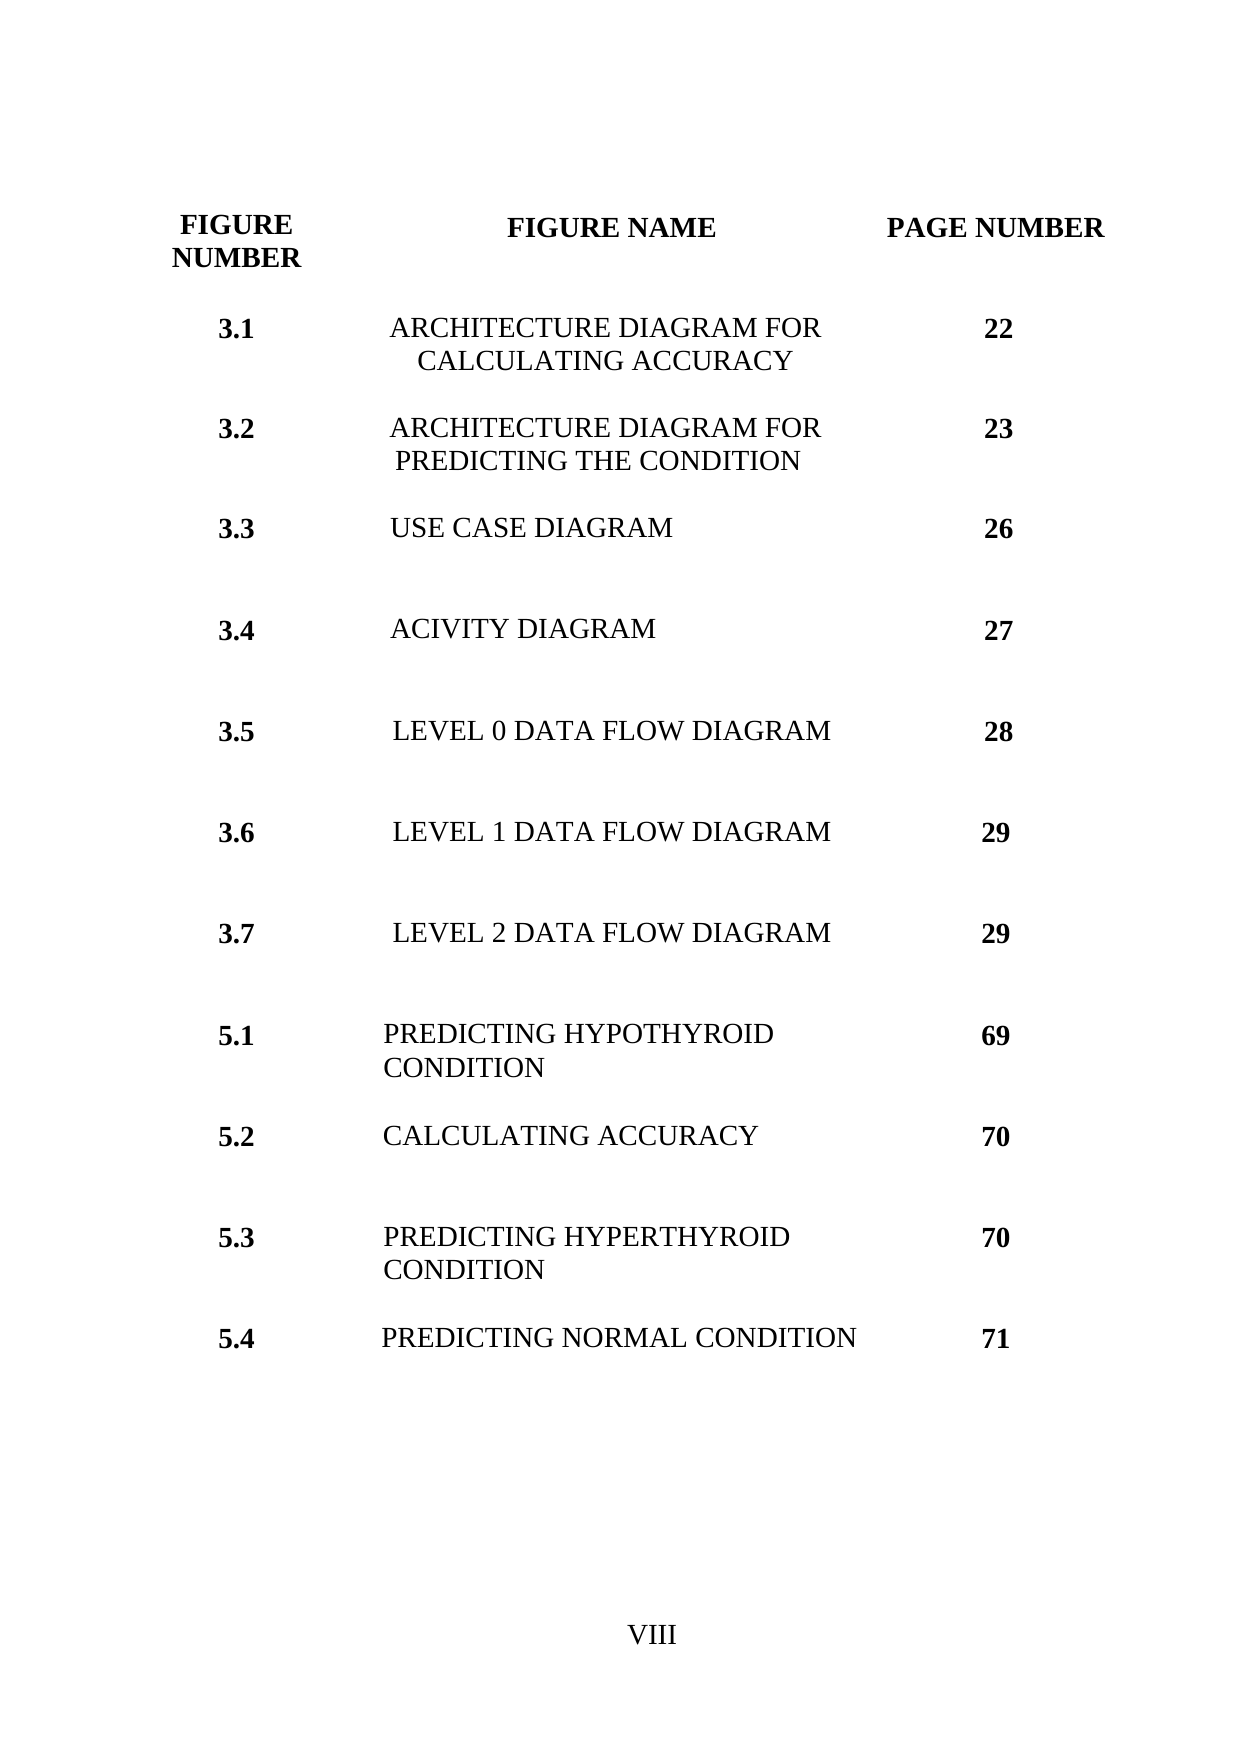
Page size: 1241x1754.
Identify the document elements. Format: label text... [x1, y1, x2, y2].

table_cell 3.1 [119, 278, 353, 377]
table_cell 3.3 [119, 478, 353, 579]
table_cell 70 [870, 1186, 1121, 1288]
table_cell 5.2 [119, 1085, 353, 1186]
table_cell LEVEL 0 DATA FLOW DIAGRAM [354, 680, 870, 781]
table_cell 71 [870, 1288, 1121, 1389]
table_header PAGE NUMBER [870, 174, 1121, 277]
table_cell 3.5 [119, 680, 353, 781]
table_cell 29 [870, 781, 1121, 883]
table_cell 3.2 [119, 378, 353, 477]
table_cell LEVEL 2 DATA FLOW DIAGRAM [354, 883, 870, 984]
table_cell 23 [870, 378, 1121, 477]
table_cell USE CASE DIAGRAM [354, 478, 870, 579]
table_cell 70 [870, 1085, 1121, 1186]
table_cell 3.7 [119, 883, 353, 984]
table_cell 29 [870, 883, 1121, 984]
table_header FIGURE NAME [354, 174, 870, 277]
table_cell ACIVITY DIAGRAM [354, 579, 870, 680]
table_cell 3.6 [119, 781, 353, 883]
table_cell 26 [870, 478, 1121, 579]
table_cell 5.4 [119, 1288, 353, 1389]
table_cell ARCHITECTURE DIAGRAM FOR CALCULATING ACCURACY [354, 278, 870, 377]
table_cell LEVEL 1 DATA FLOW DIAGRAM [354, 781, 870, 883]
table_cell 28 [870, 680, 1121, 781]
table_cell PREDICTING HYPERTHYROID CONDITION [354, 1186, 870, 1288]
table_cell 5.1 [119, 984, 353, 1085]
table_cell 5.3 [119, 1186, 353, 1288]
table_cell 69 [870, 984, 1121, 1085]
table_cell PREDICTING NORMAL CONDITION [354, 1288, 870, 1389]
table_cell CALCULATING ACCURACY [354, 1085, 870, 1186]
table_cell 22 [870, 278, 1121, 377]
table_cell 3.4 [119, 579, 353, 680]
table_header FIGURE NUMBER [119, 174, 353, 277]
table_cell 27 [870, 579, 1121, 680]
table_cell PREDICTING HYPOTHYROID CONDITION [354, 984, 870, 1085]
table_cell ARCHITECTURE DIAGRAM FOR PREDICTING THE CONDITION [354, 378, 870, 477]
